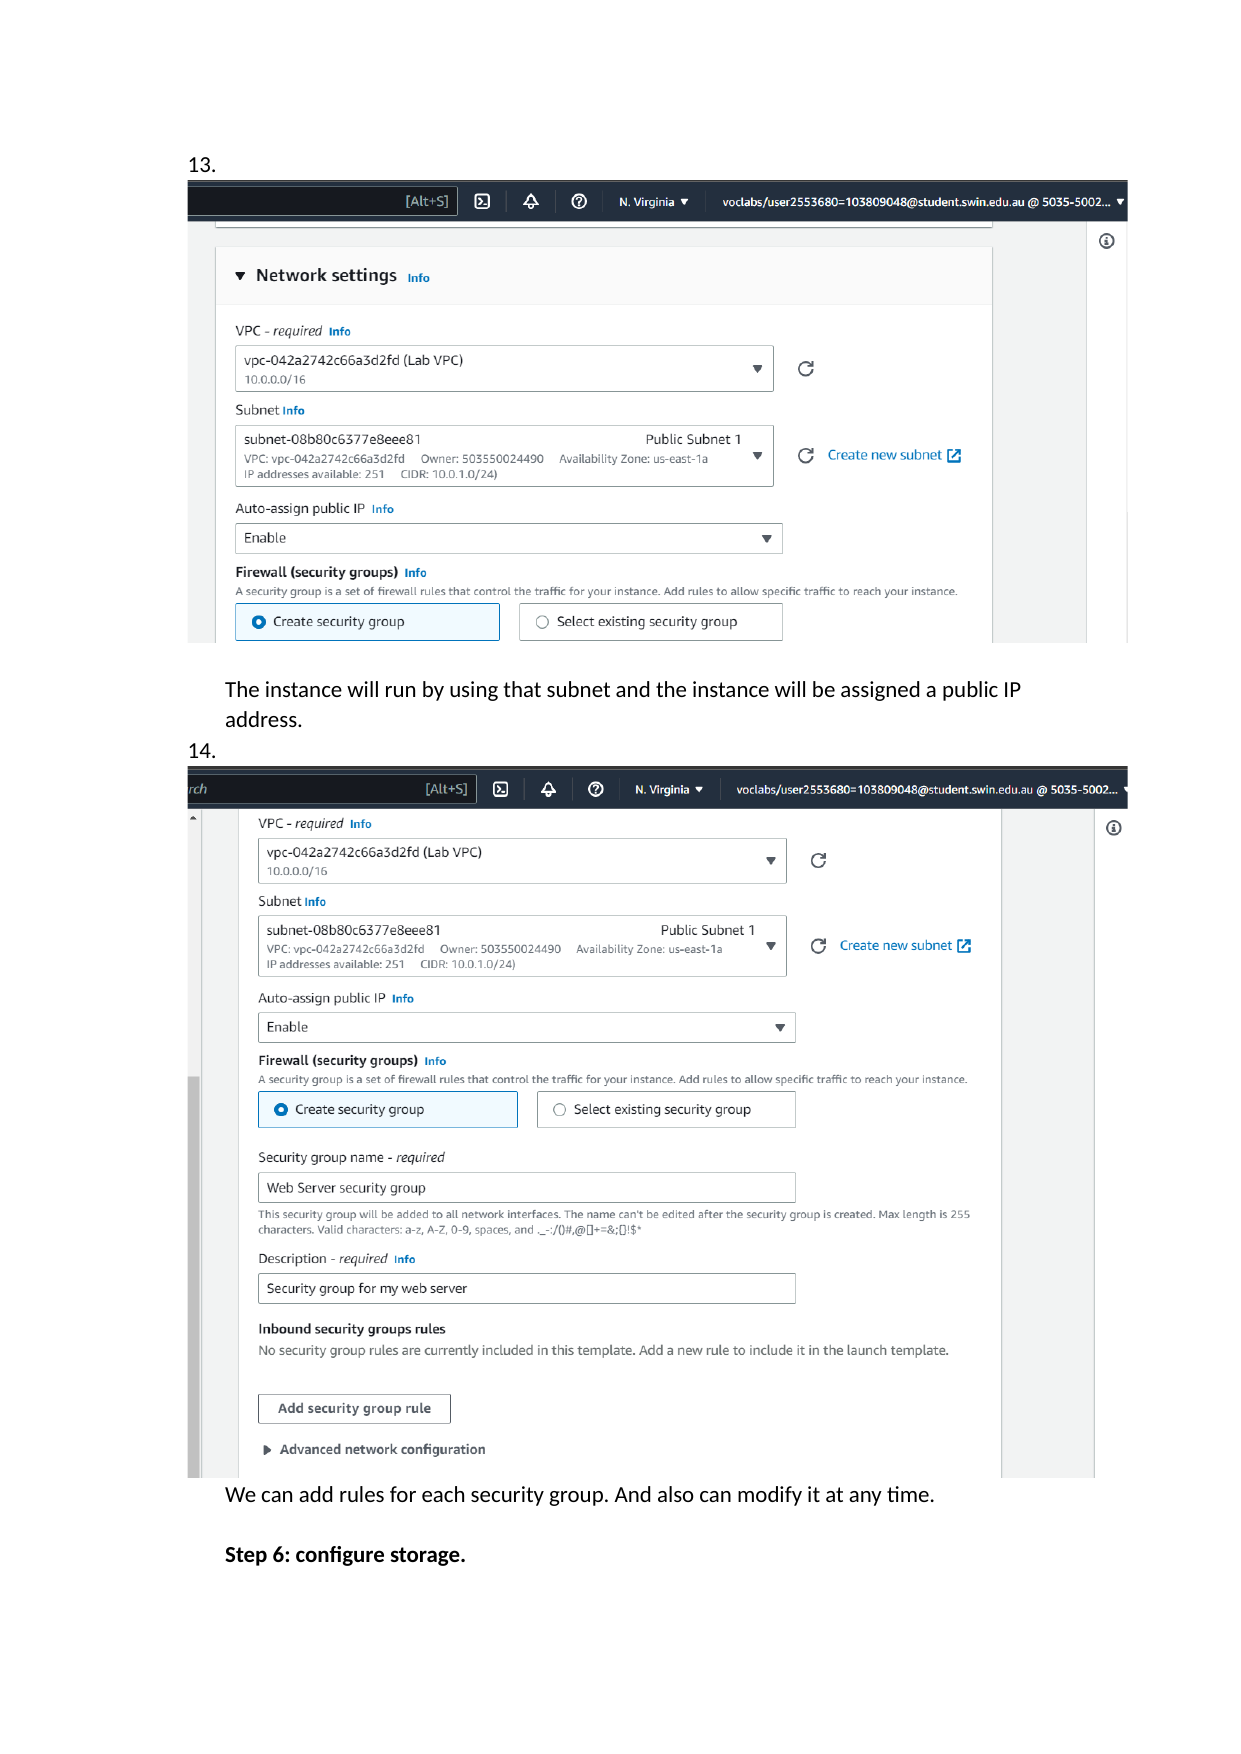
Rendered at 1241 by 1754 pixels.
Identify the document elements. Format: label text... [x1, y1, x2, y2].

picture [187, 766, 1128, 1478]
picture [187, 180, 1128, 643]
list We can add rules for each security group. And also can modify it at any time. [225, 1480, 1090, 1508]
list Step 6: configure storage. [225, 1540, 1090, 1568]
list The instance will run by using that subnet and the instance will be assigned a public IP address. [225, 675, 1090, 733]
